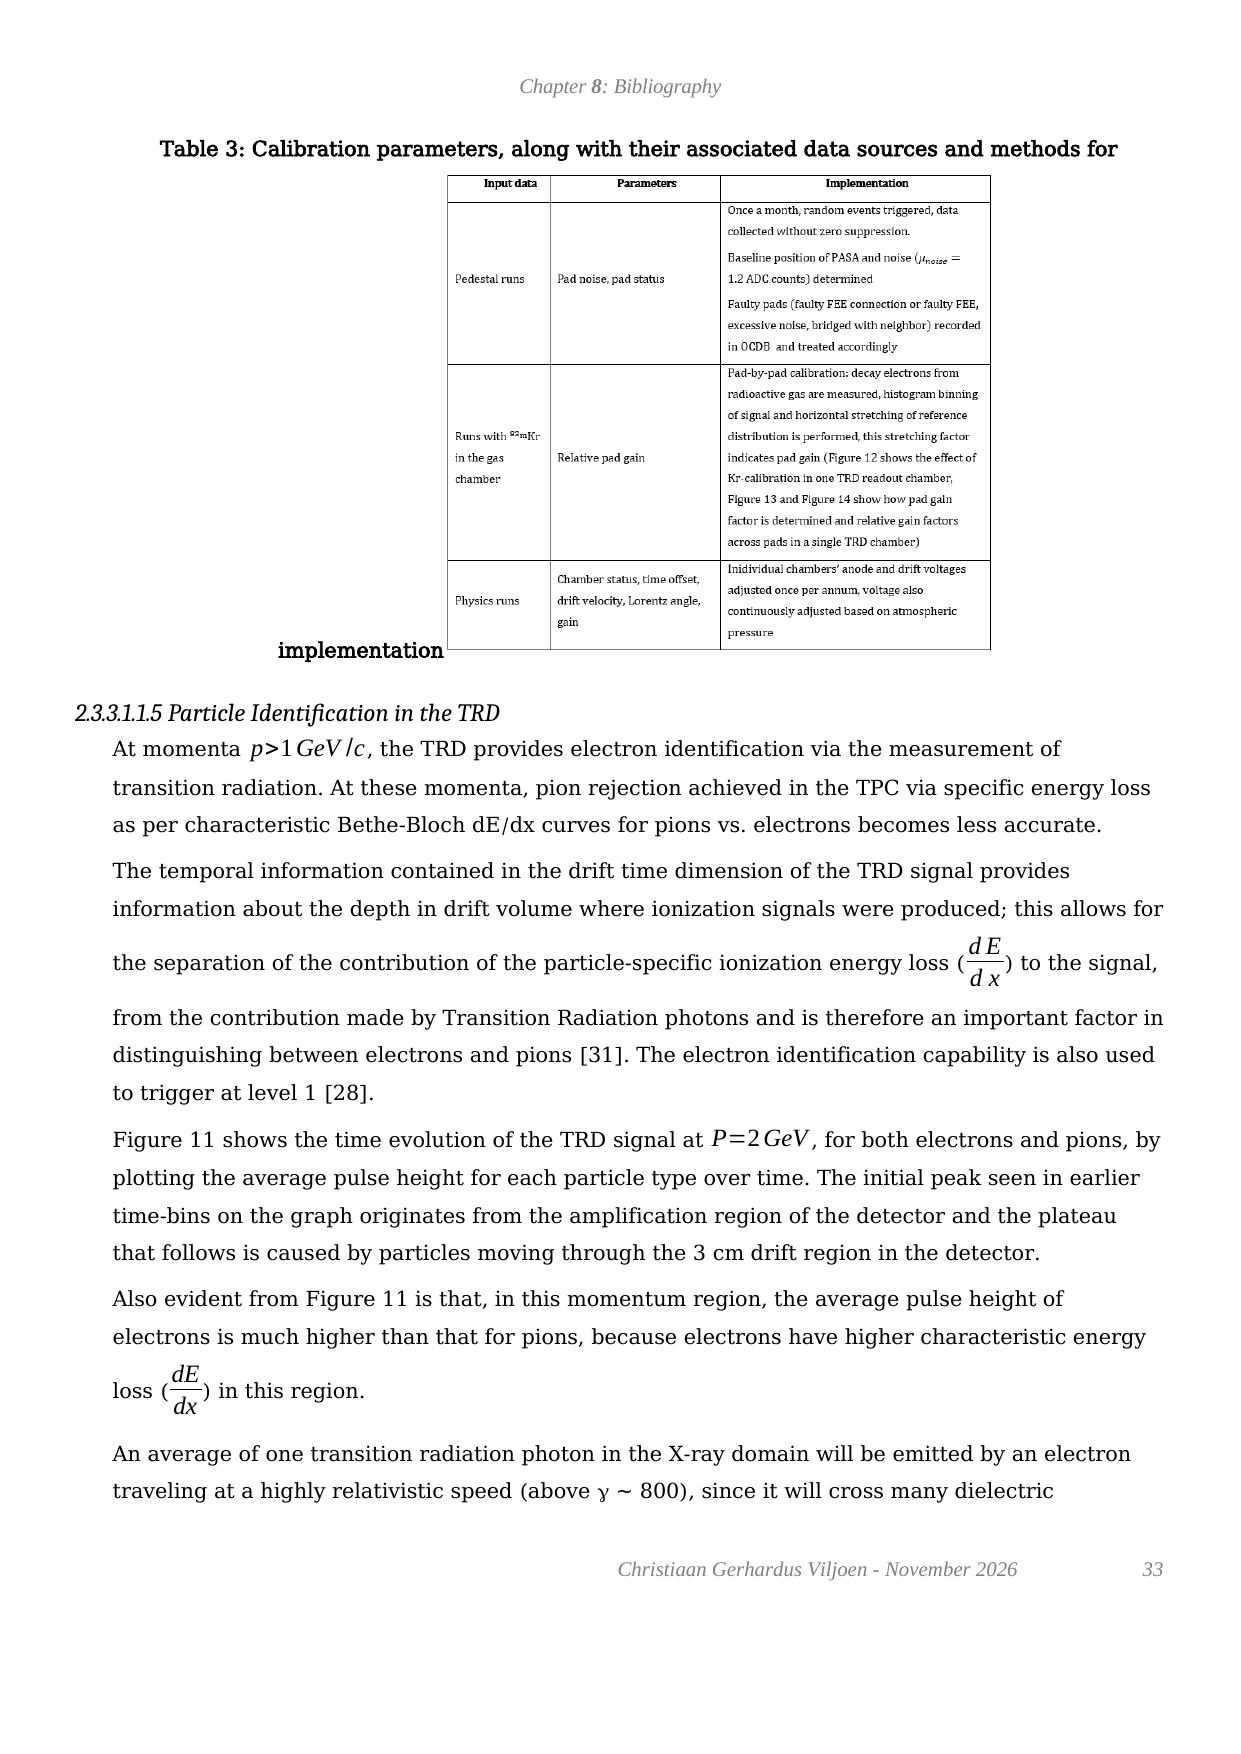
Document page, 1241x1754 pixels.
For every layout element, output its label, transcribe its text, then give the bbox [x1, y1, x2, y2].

text Figure 11 shows the time evolution of the TRD signal at , for both electrons and pions, by plotting the average pulse height for each particle type over time. The initial peak seen in earlier time-bins on the graph originates from the amplification region of the detector and the plateau that follows is caused by particles moving through the 3 cm drift region in the detector. [112, 1125, 1165, 1265]
subtitle Particle Identification in the TRD [75, 699, 1165, 728]
text The temporal information contained in the drift time dimension of the TRD signal provides information about the depth in drift volume where ionization signals were produced; this allows for the separation of the contribution of the particle-specific ionization energy loss () to the signal, from the contribution made by Transition Radiation photons and is therefore an important factor in distinguishing between electrons and pions . The electron identification capability is also used to trigger at level 1 . [112, 858, 1165, 1104]
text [112, 1441, 1165, 1503]
picture [443, 172, 1001, 658]
text Also evident from Figure 11 is that, in this momentum region, the average pulse height of electrons is much higher than that for pions, because electrons have higher characteristic energy loss () in this region. [112, 1286, 1165, 1420]
text At momenta , the TRD provides electron identification via the measurement of transition radiation. At these momenta, pion rejection achieved in the TPC via specific energy loss as per characteristic Bethe-Bloch dE/dx curves for pions vs. electrons becomes less accurate. [112, 734, 1165, 837]
